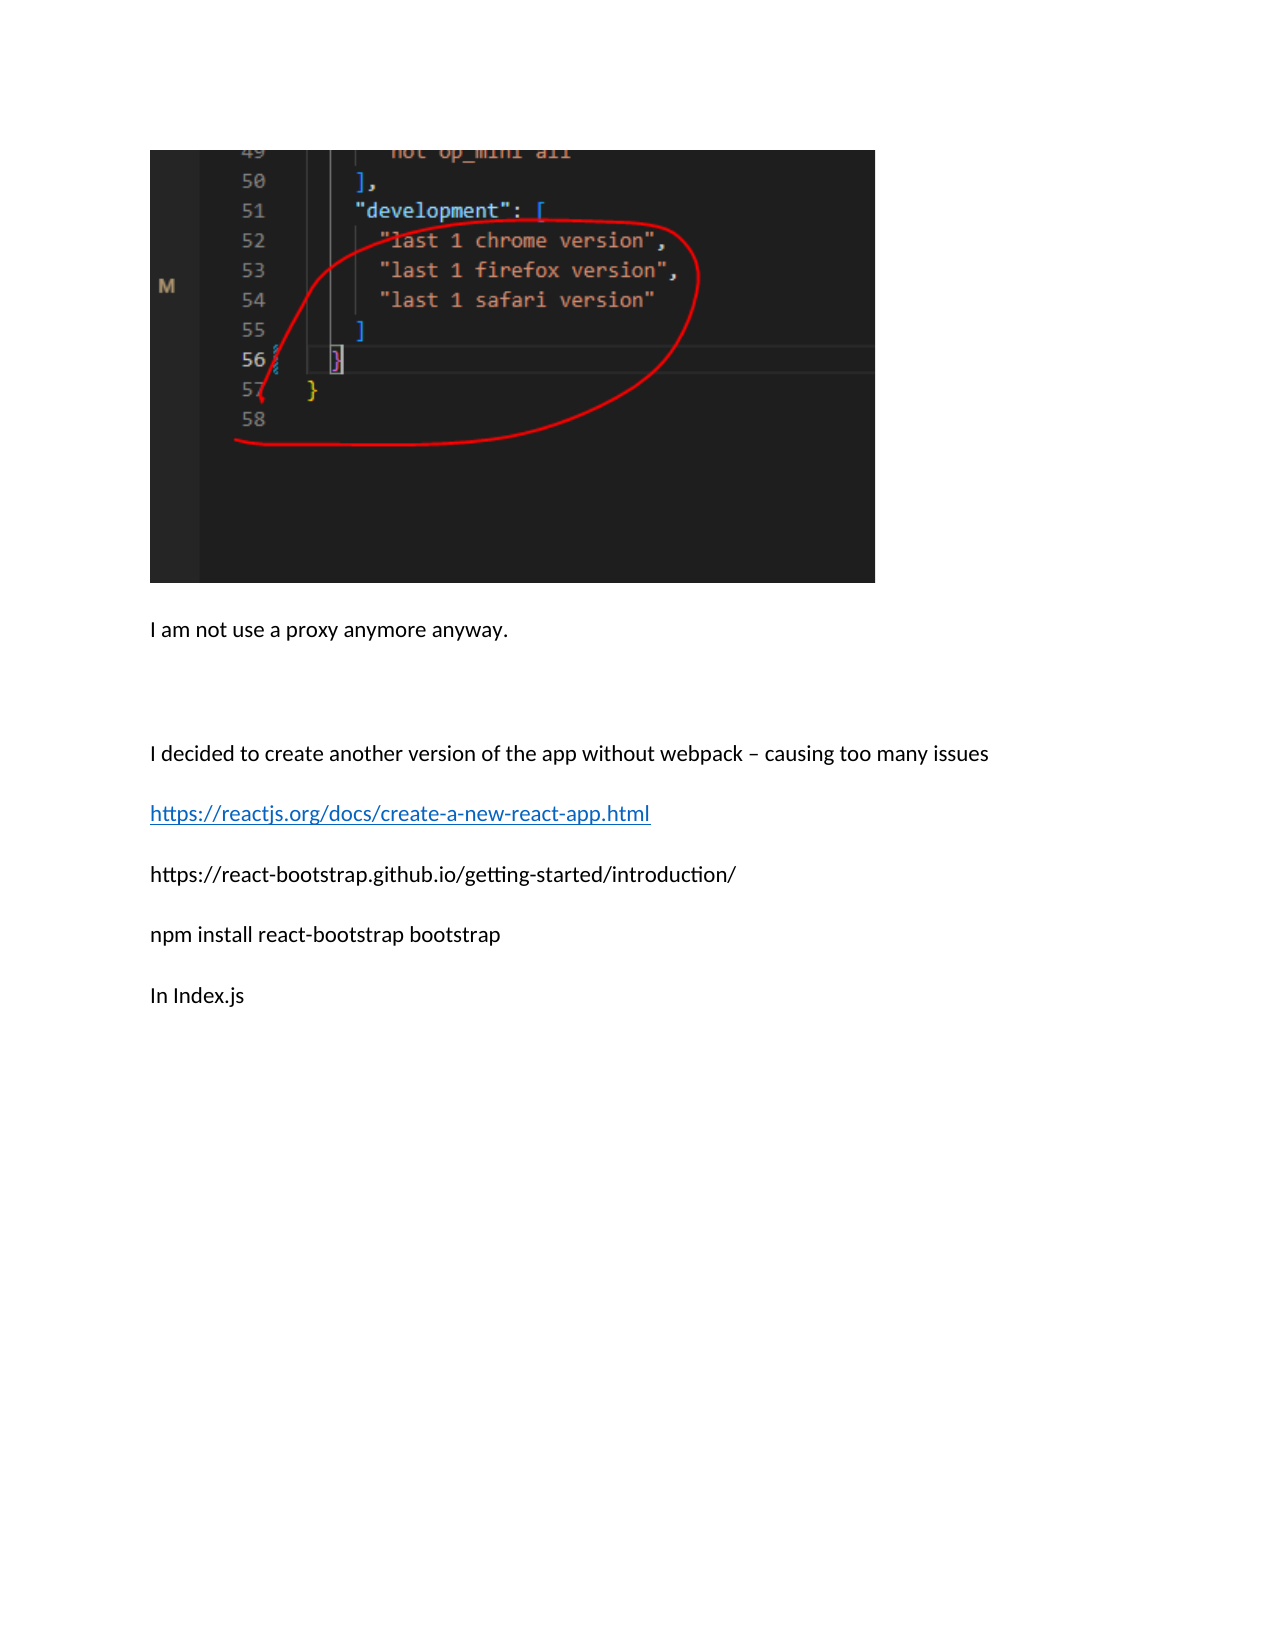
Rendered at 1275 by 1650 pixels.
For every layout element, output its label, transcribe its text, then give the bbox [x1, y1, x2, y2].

picture [150, 150, 876, 583]
text I decided to create another version of the app without webpack – causing too many issues https://reactjs.org/docs/create-a-new-react-app.html https://react-bootstrap.github.io/getting-started/introduction/ npm install react-bootstrap bootstrap In Index.js And so far, no warnings npm install react-router-dom –save npm install react-router-dom@5.2.0 react-router@5.2.0 And this is all we need to do to get the initial bootrap to work npm i axios npm i redux-devtools-extension Install all of this for REDUX npm i react-router-dom redux react-redux redux-thunk moment react-moment And after adding REDUX, it still builds fast I have the base code: And its lightning fast To allow for environment variables npm i env-cmd Make sure you put it at the root [150, 709, 1125, 1009]
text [150, 150, 1125, 643]
